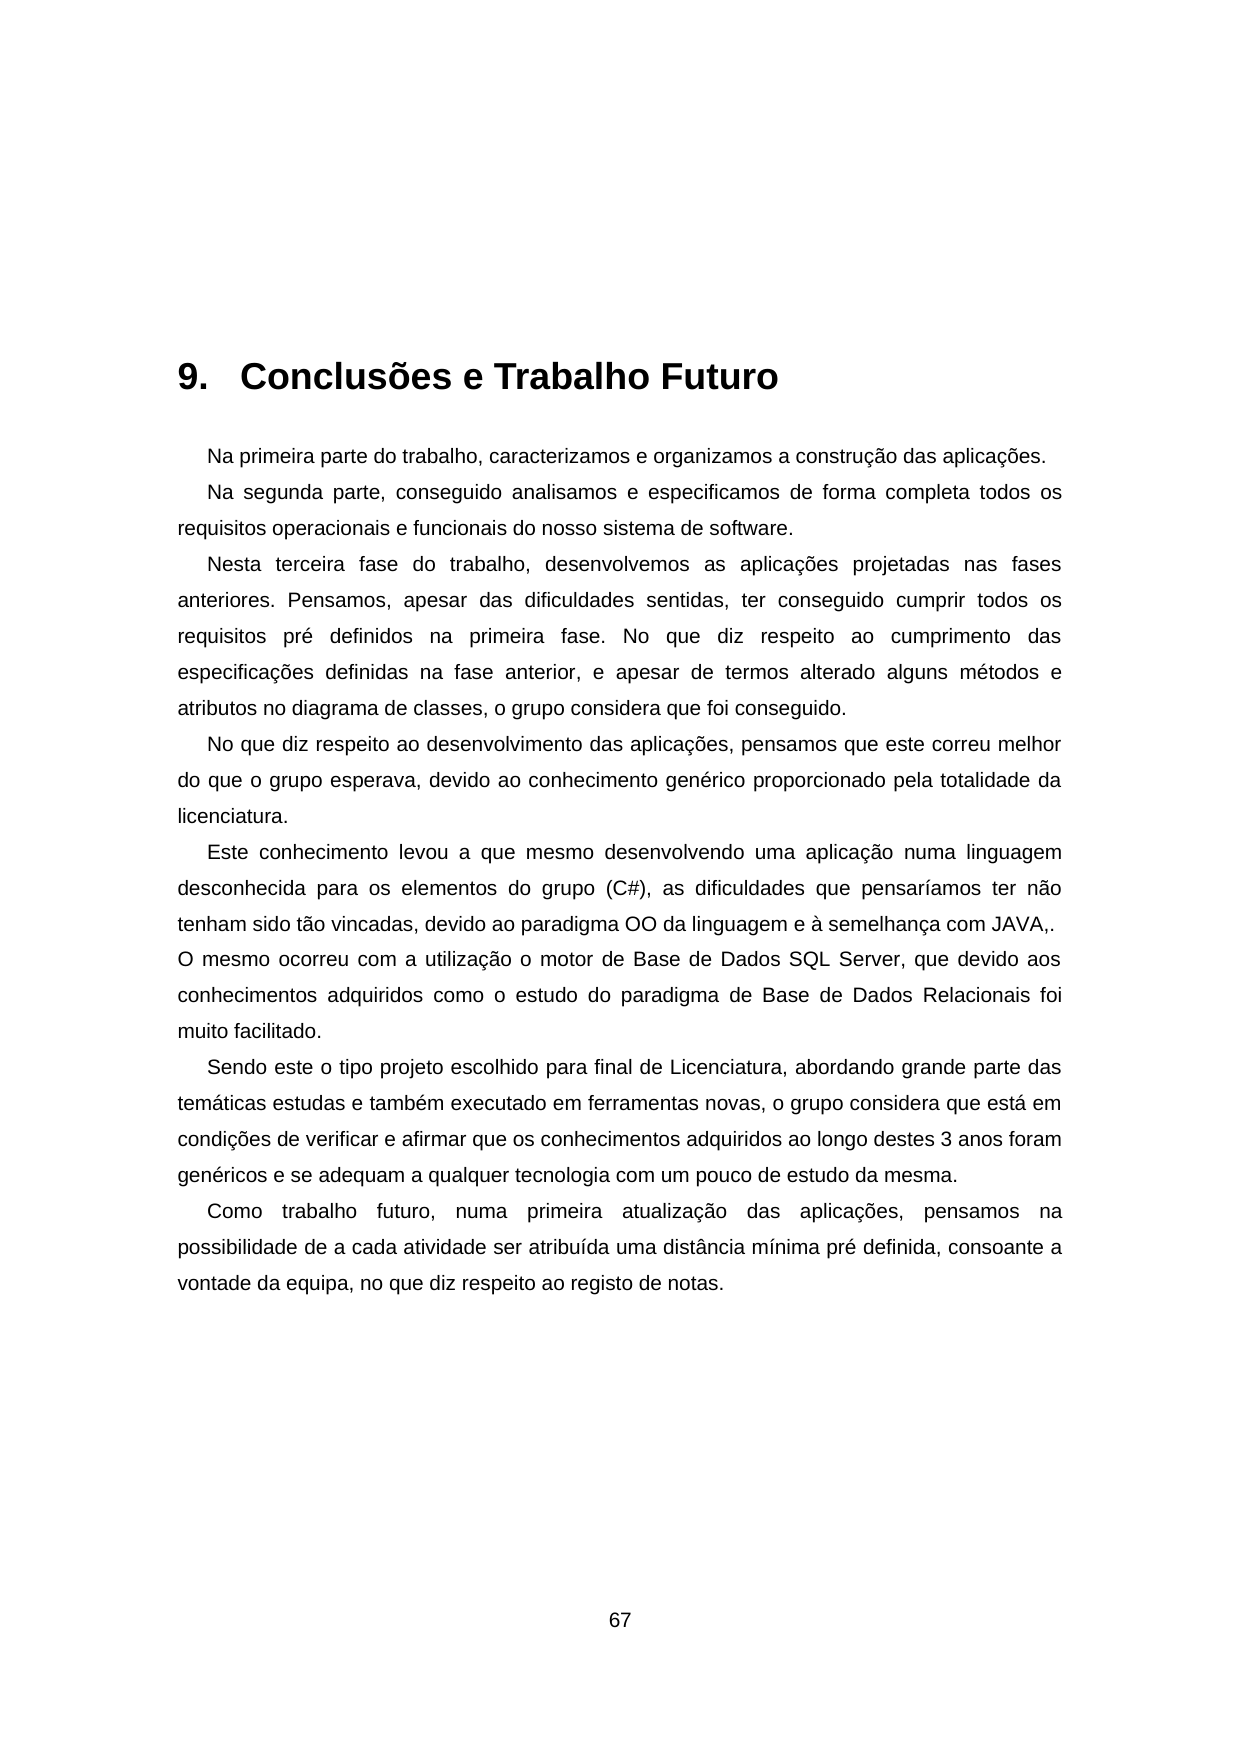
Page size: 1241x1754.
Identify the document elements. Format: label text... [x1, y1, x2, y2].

text Sendo este o tipo projeto escolhido para final de Licenciatura, abordando grande parte das temáticas estudas e também executado em ferramentas novas, o grupo considera que está em condições de verificar e afirmar que os conhecimentos adquiridos ao longo destes 3 anos foram genéricos e se adequam a qualquer tecnologia com um pouco de estudo da mesma. [177, 1055, 1063, 1187]
text Na primeira parte do trabalho, caracterizamos e organizamos a construção das aplicações. [177, 444, 1063, 468]
text Este conhecimento levou a que mesmo desenvolvendo uma aplicação numa linguagem desconhecida para os elementos do grupo (C#), as dificuldades que pensaríamos ter não tenham sido tão vincadas, devido ao paradigma OO da linguagem e à semelhança com JAVA,. [177, 839, 1063, 935]
text No que diz respeito ao desenvolvimento das aplicações, pensamos que este correu melhor do que o grupo esperava, devido ao conhecimento genérico proporcionado pela totalidade da licenciatura. [177, 732, 1063, 827]
text Conclusões e Trabalho Futuro [177, 354, 1063, 398]
text Nesta terceira fase do trabalho, desenvolvemos as aplicações projetadas nas fases anteriores. Pensamos, apesar das dificuldades sentidas, ter conseguido cumprir todos os requisitos pré definidos na primeira fase. No que diz respeito ao cumprimento das especificações definidas na fase anterior, e apesar de termos alterado alguns métodos e atributos no diagrama de classes, o grupo considera que foi conseguido. [177, 552, 1063, 720]
text Na segunda parte, conseguido analisamos e especificamos de forma completa todos os requisitos operacionais e funcionais do nosso sistema de software. [177, 480, 1063, 540]
text O mesmo ocorreu com a utilização o motor de Base de Dados SQL Server, que devido aos conhecimentos adquiridos como o estudo do paradigma de Base de Dados Relacionais foi muito facilitado. [177, 947, 1063, 1043]
text Como trabalho futuro, numa primeira atualização das aplicações, pensamos na possibilidade de a cada atividade ser atribuída uma distância mínima pré definida, consoante a vontade da equipa, no que diz respeito ao registo de notas. [177, 1199, 1063, 1295]
